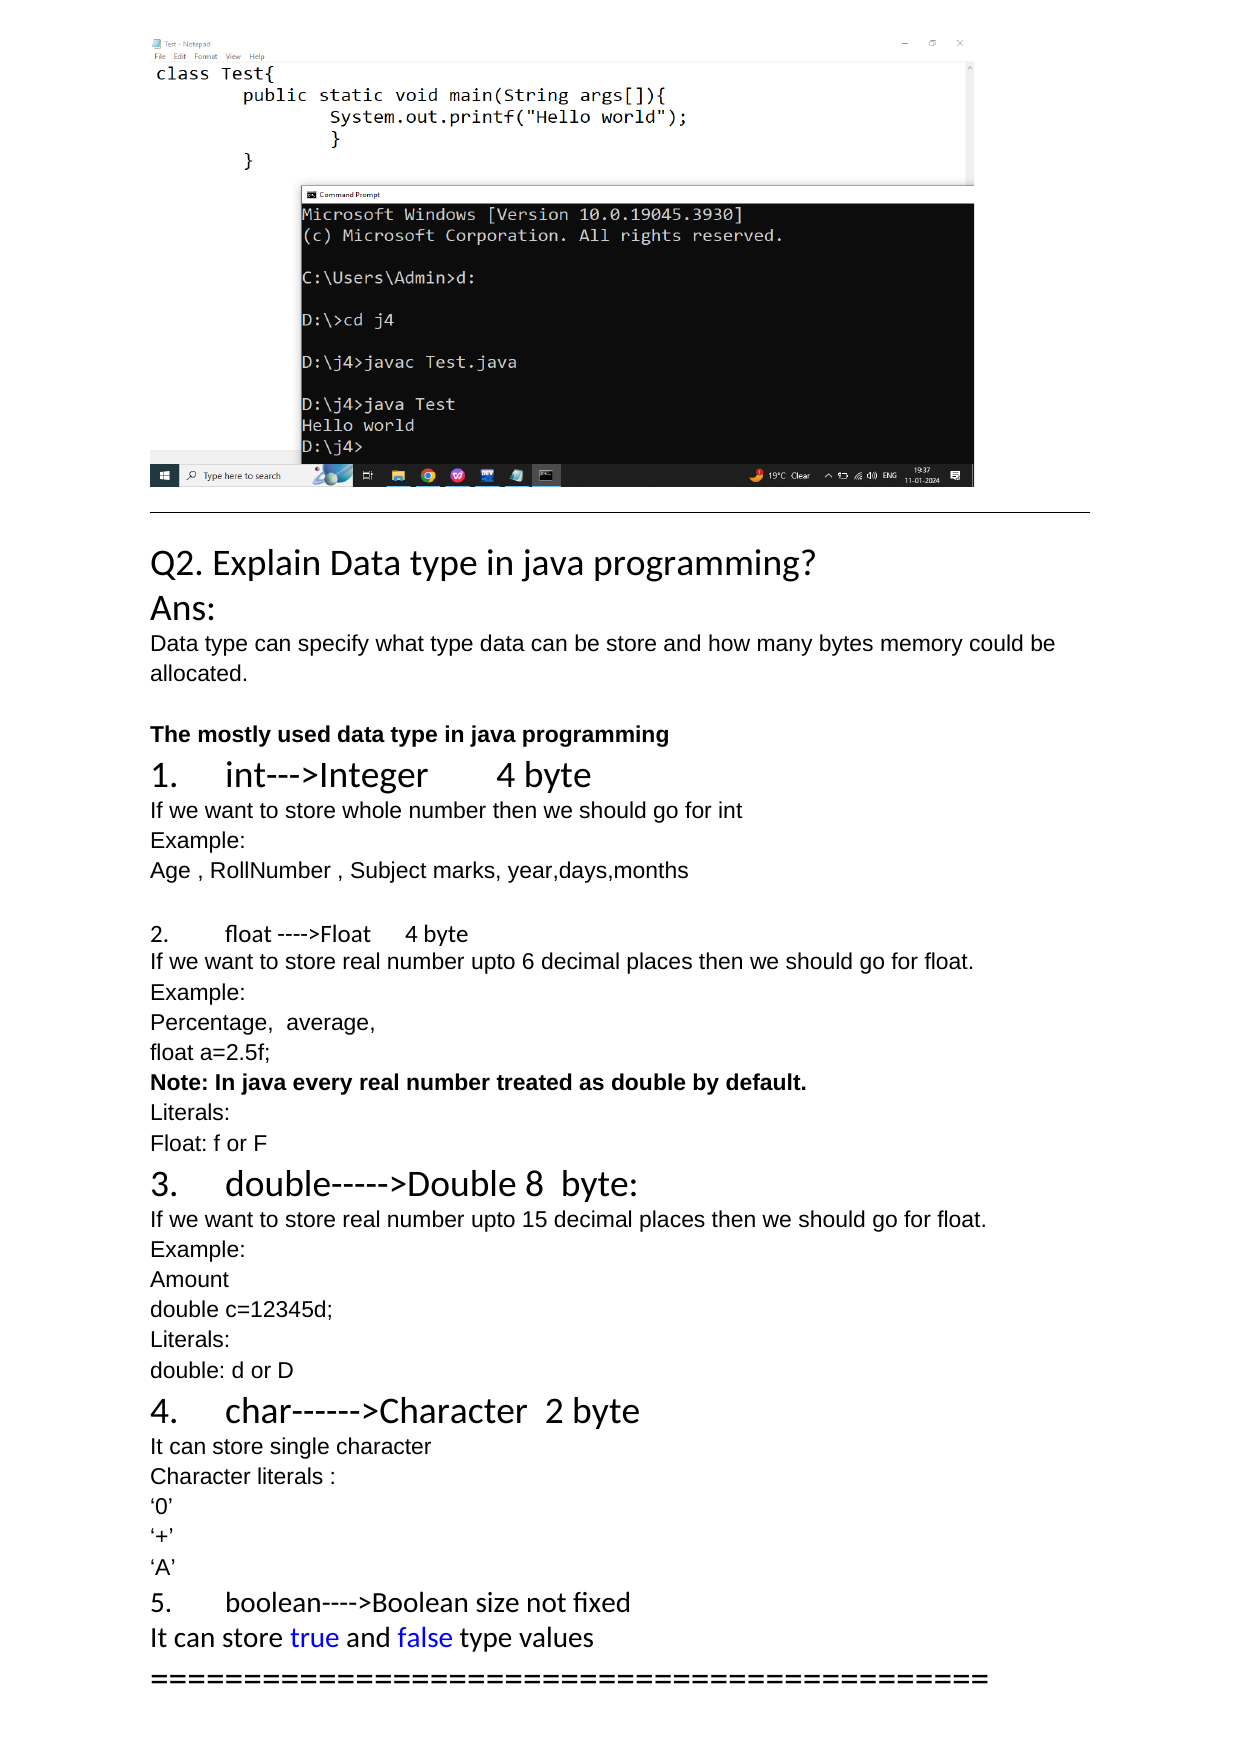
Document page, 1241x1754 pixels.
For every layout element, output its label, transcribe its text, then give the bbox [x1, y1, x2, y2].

text Example: [150, 978, 1090, 1005]
text Literals: [150, 1326, 1090, 1353]
text Note: In java every real number treated as double by default. [150, 1069, 1090, 1095]
list int--->Integer 4 byte [150, 751, 1090, 797]
list float ---->Float 4 byte [150, 918, 1090, 948]
text Float: f or F [150, 1129, 1090, 1156]
list boolean---->Boolean size not fixed [150, 1584, 1090, 1619]
text Character literals : [150, 1463, 1090, 1489]
text Data type can specify what type data can be store and how many bytes memory could be allocated. [150, 630, 1090, 687]
text Age , RollNumber , Subject marks, year,days,months [150, 857, 1090, 884]
text ============================================= [150, 1655, 1090, 1701]
text float a=2.5f; [150, 1039, 1090, 1065]
text Percentage, average, [150, 1009, 1090, 1035]
text If we want to store real number upto 6 decimal places then we should go for float. [150, 948, 1090, 974]
text If we want to store real number upto 15 decimal places then we should go for float. [150, 1206, 1090, 1232]
list double----->Double 8 byte: [150, 1160, 1090, 1206]
text The mostly used data type in java programming [150, 721, 1090, 747]
text It can store single character [150, 1433, 1090, 1459]
text ‘A’ [150, 1553, 1090, 1580]
list char------>Character 2 byte [150, 1387, 1090, 1433]
text ‘+’ [150, 1523, 1090, 1549]
text ‘0’ [150, 1493, 1090, 1519]
text Amount [150, 1266, 1090, 1292]
text Example: [150, 827, 1090, 853]
text It can store true and false type values [150, 1619, 1090, 1655]
text Example: [150, 1236, 1090, 1262]
text double: d or D [150, 1357, 1090, 1383]
text If we want to store whole number then we should go for int [150, 797, 1090, 823]
text Literals: [150, 1099, 1090, 1126]
text double c=12345d; [150, 1296, 1090, 1322]
text Ans: [150, 584, 1090, 630]
picture [150, 37, 975, 487]
text Q2. Explain Data type in java programming? [150, 538, 1090, 584]
